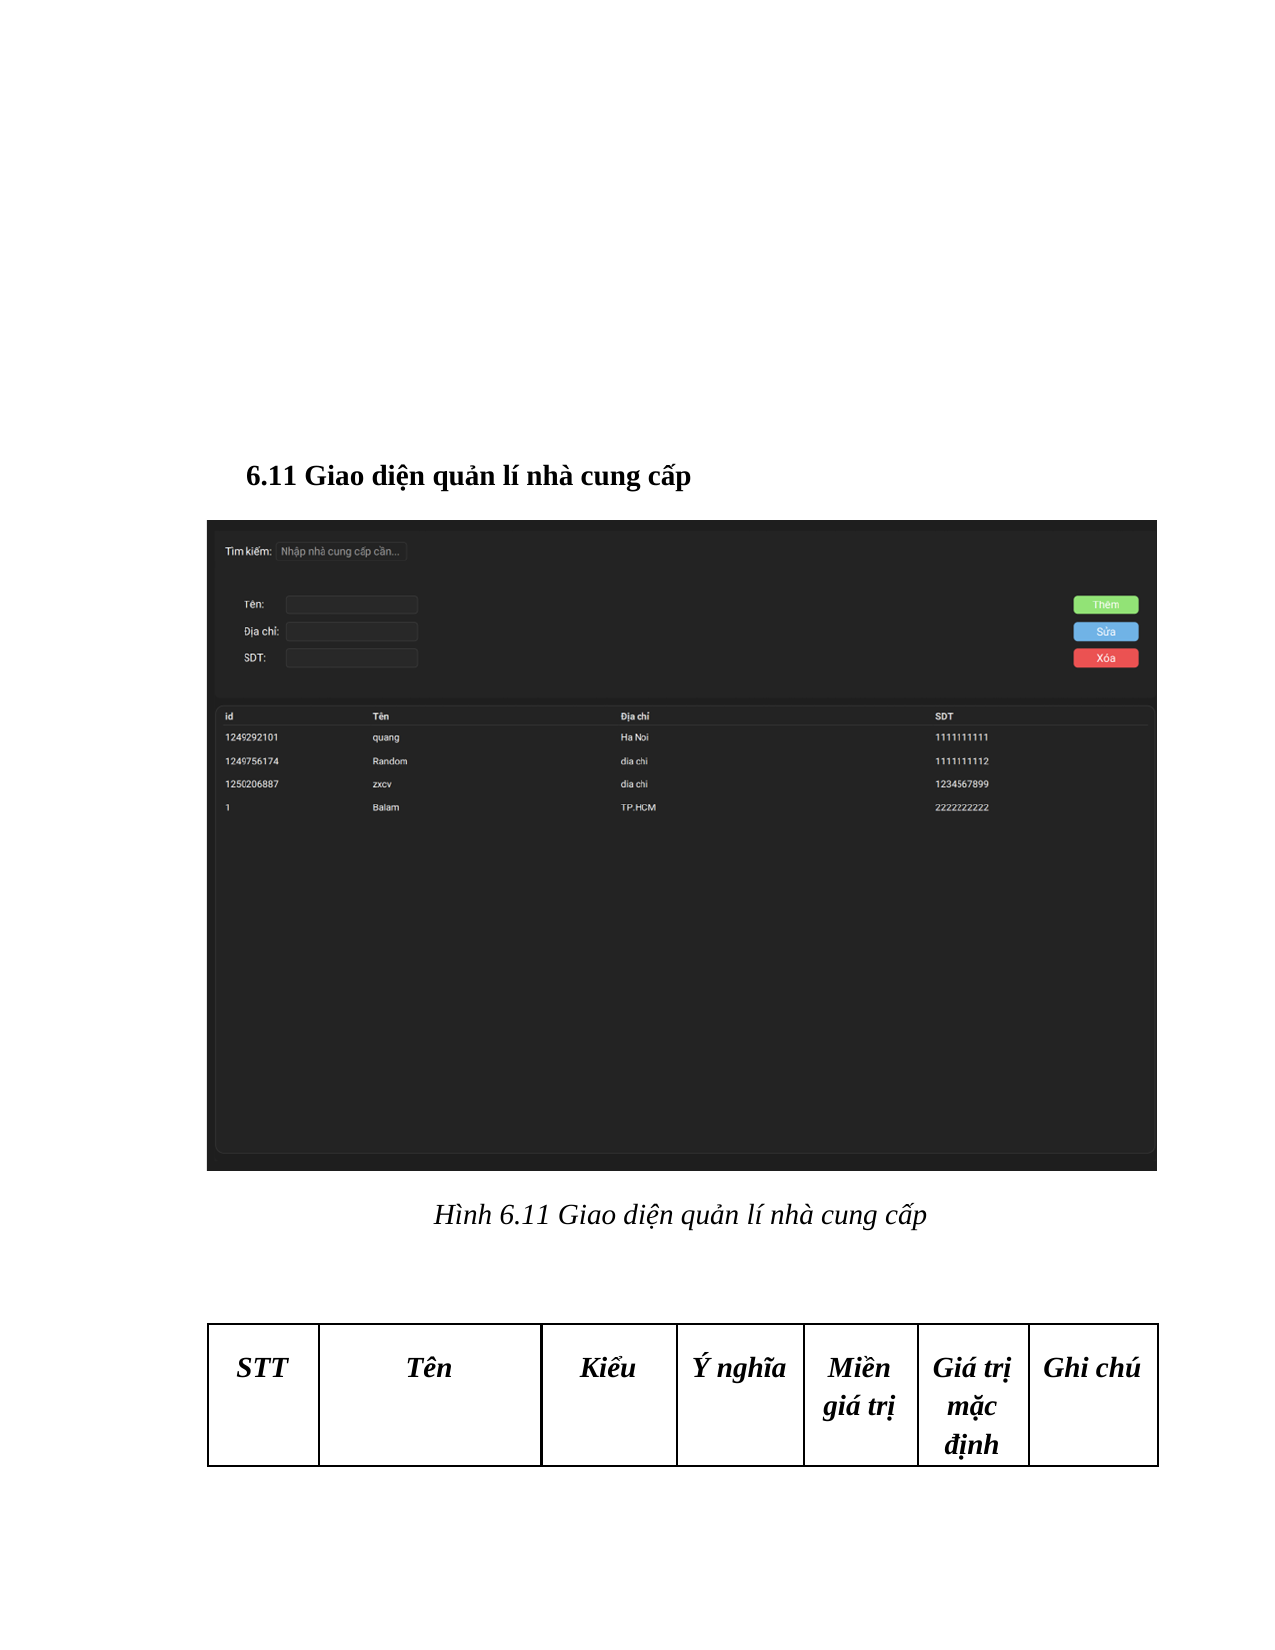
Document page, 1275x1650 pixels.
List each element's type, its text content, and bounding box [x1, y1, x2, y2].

table_header Ý nghĩa [678, 1325, 803, 1464]
table_header Kiểu [543, 1325, 676, 1464]
table_header Giá trị mặc định [919, 1325, 1028, 1464]
table_header STT [209, 1325, 318, 1464]
picture [206, 520, 1157, 1171]
text Hình 6.11 Giao diện quản lí nhà cung cấp [207, 1197, 1157, 1231]
table_header Tên [320, 1325, 540, 1464]
table_header Ghi chú [1030, 1325, 1157, 1464]
text 6.11 Giao diện quản lí nhà cung cấp [246, 458, 1157, 492]
table_header Miền giá trị [805, 1325, 917, 1464]
